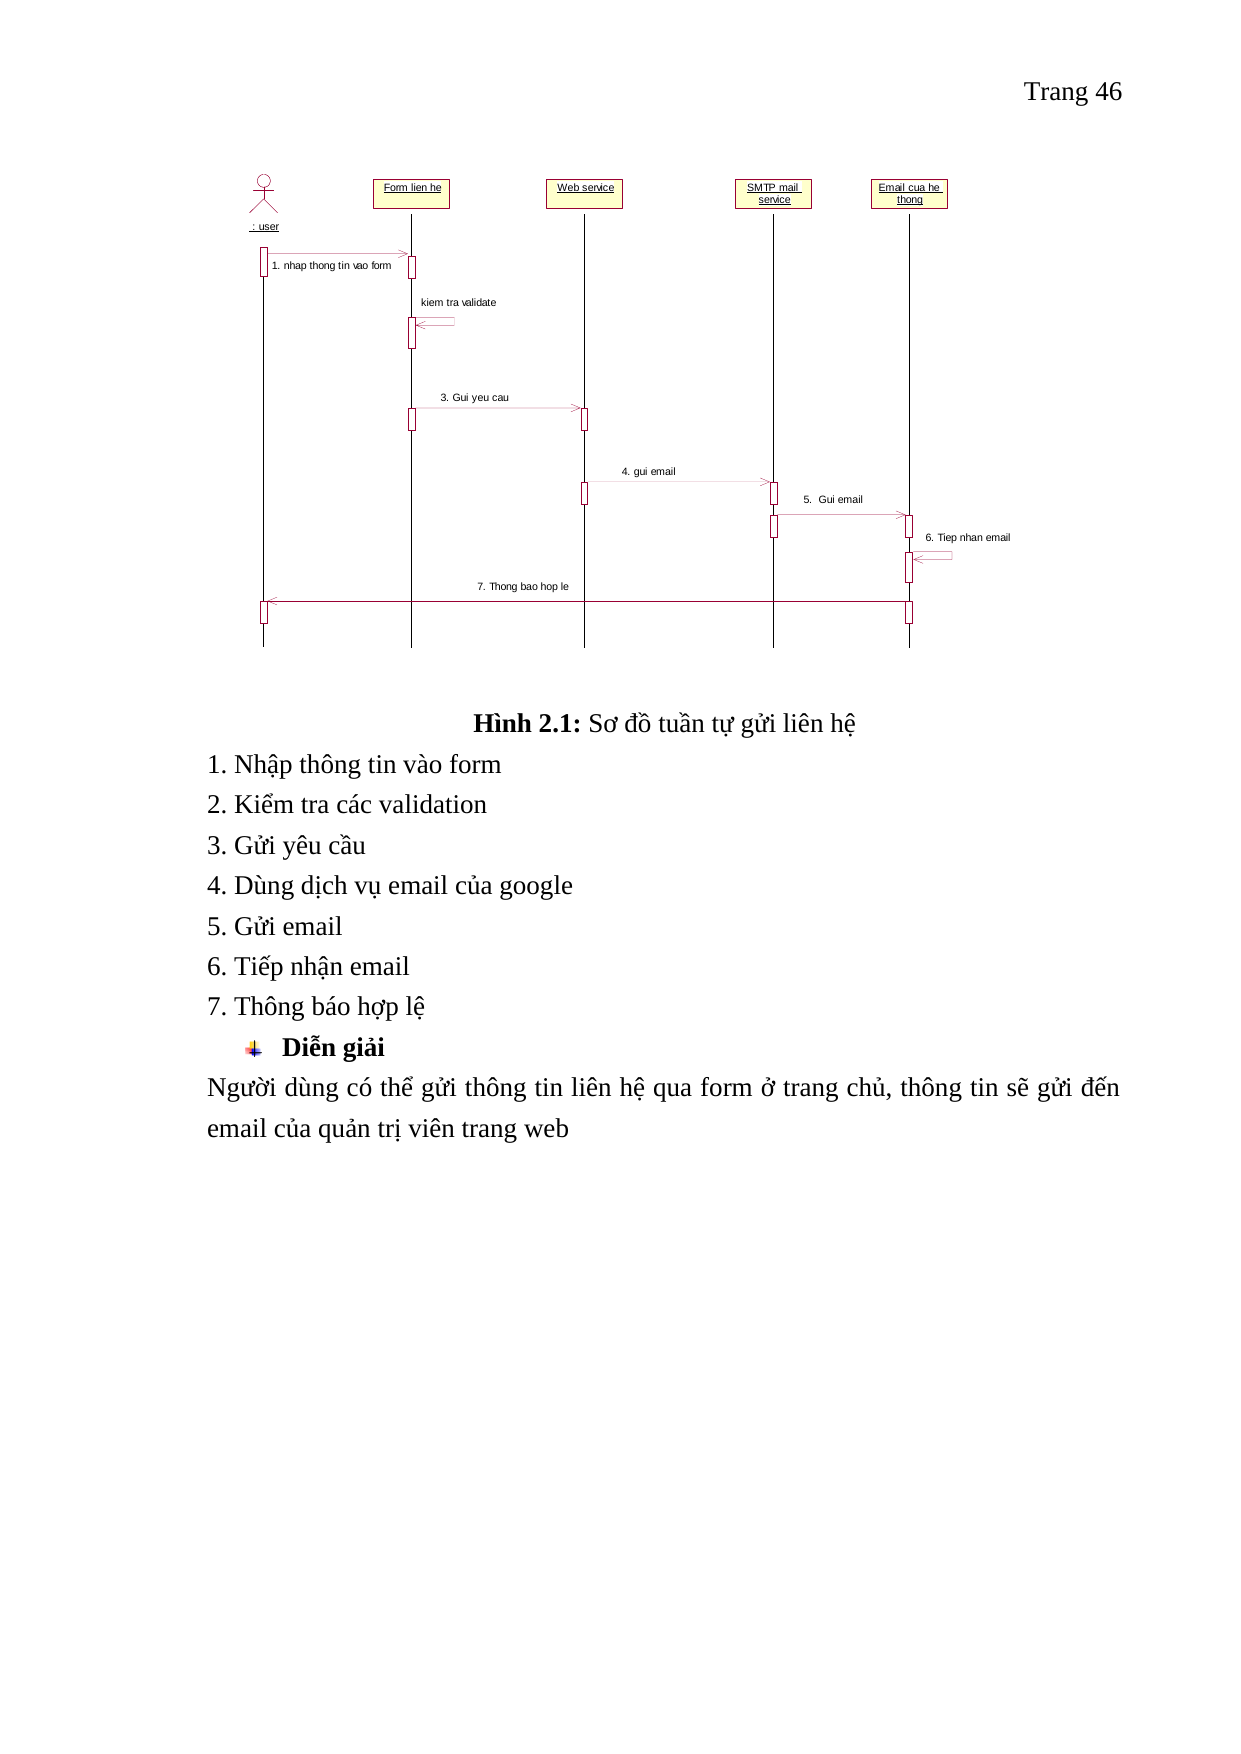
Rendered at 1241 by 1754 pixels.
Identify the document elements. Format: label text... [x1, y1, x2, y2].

list 2. Kiểm tra các validation [207, 788, 1122, 819]
list Diễn giải [244, 1031, 1122, 1062]
list 4. Dùng dịch vụ email của google [207, 869, 1122, 900]
list 5. Gửi email [207, 909, 1122, 941]
picture [245, 1039, 262, 1057]
text Sơ đồ tuần tự gửi liên hệ [207, 707, 1122, 739]
list Người dùng có thể gửi thông tin liên hệ qua form ở trang chủ, thông tin sẽ gửi đến email của quản trị viên trang web [207, 1071, 1122, 1143]
list 7. Thông báo hợp lệ [207, 990, 1122, 1022]
list 6. Tiếp nhận email [207, 950, 1122, 981]
list 1. Nhập thông tin vào form [207, 748, 1122, 779]
list 3. Gửi yêu cầu [207, 829, 1122, 860]
